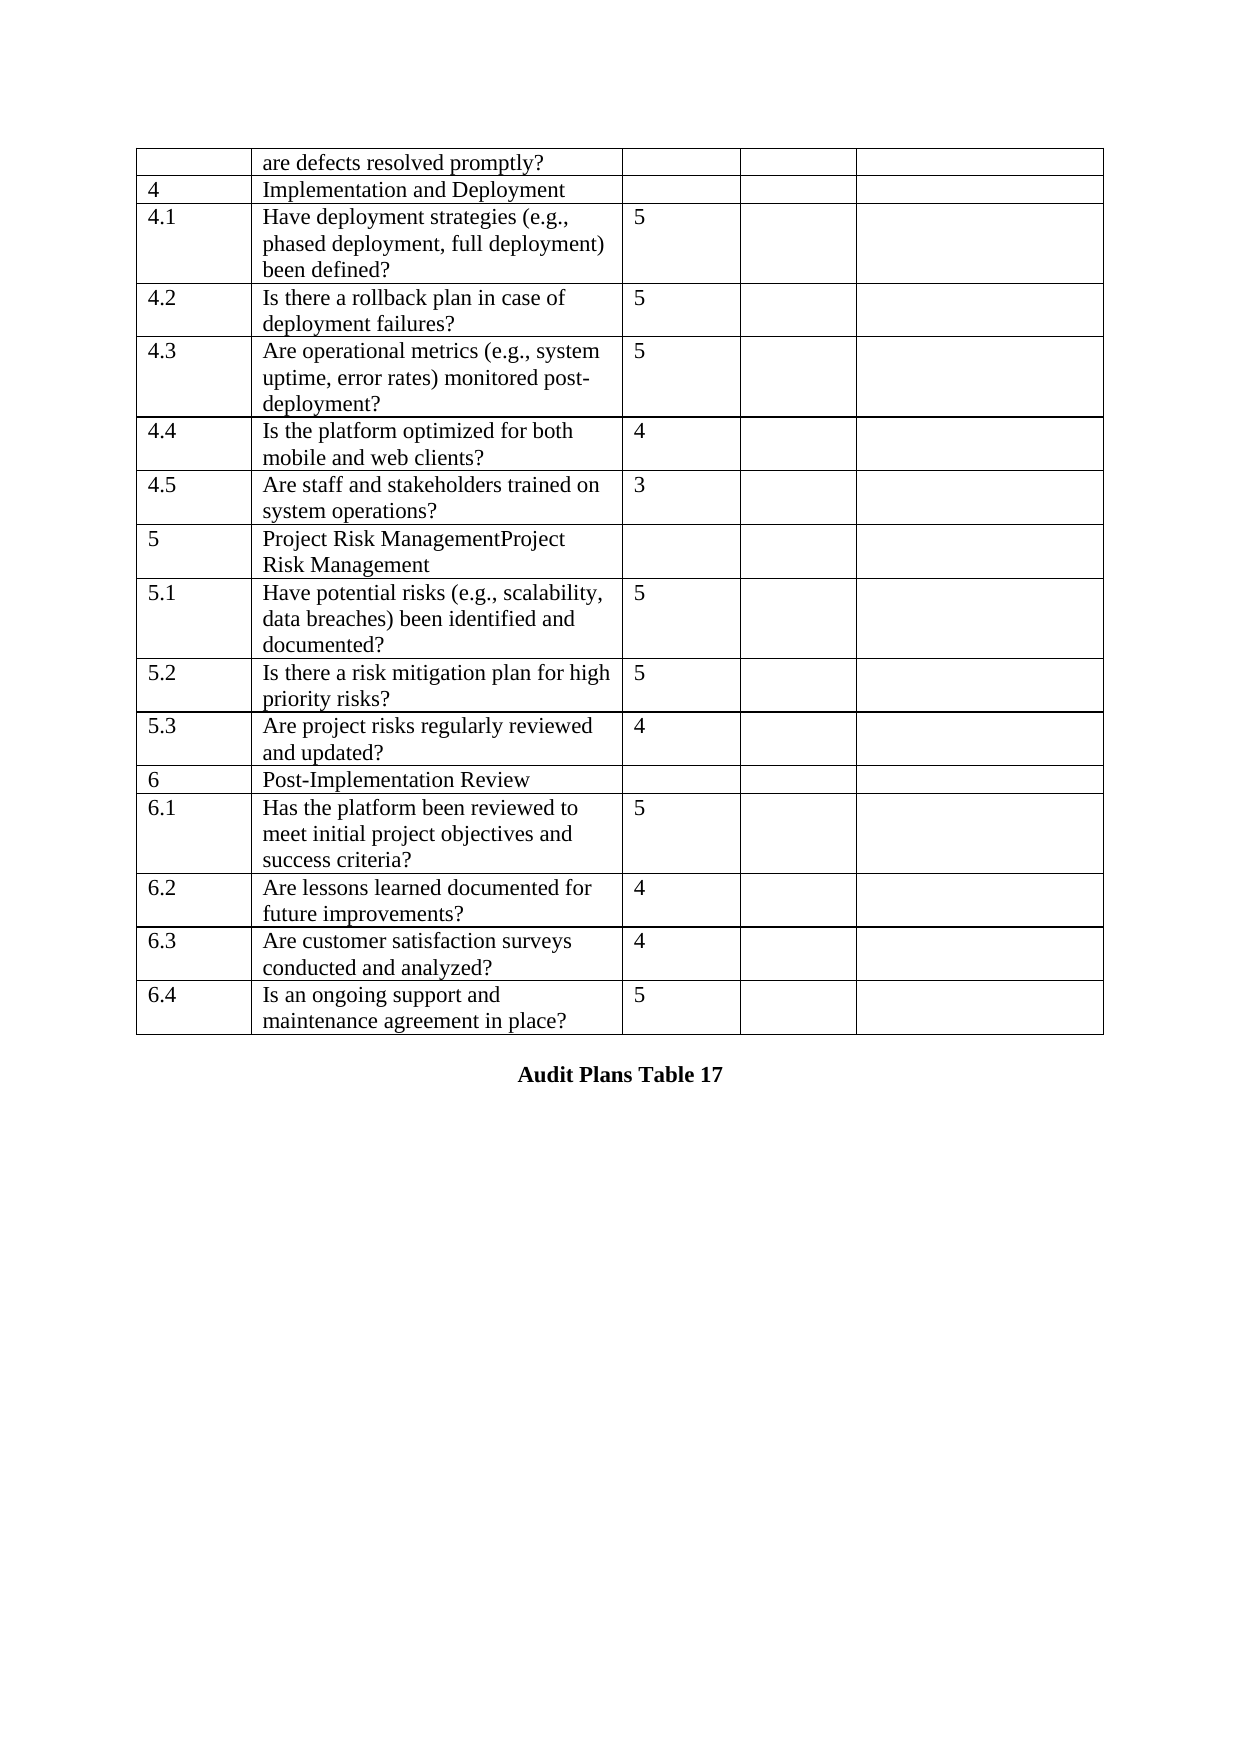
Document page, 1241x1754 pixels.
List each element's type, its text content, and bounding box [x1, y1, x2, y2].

table_cell [741, 471, 856, 524]
table_cell 5 [623, 659, 740, 711]
table_cell [857, 713, 1103, 765]
table_cell 5 [623, 794, 740, 873]
table_cell 5.1 [137, 579, 251, 658]
table_cell Is an ongoing support and maintenance agreement in place? [252, 981, 622, 1034]
table_cell 4 [623, 928, 740, 980]
table_cell Has the platform been reviewed to meet initial project objectives and success criteria? [252, 794, 622, 873]
table_cell Is the platform optimized for both mobile and web clients? [252, 418, 622, 470]
text Audit Plans Table 17 [148, 1061, 1093, 1088]
table_cell [857, 176, 1103, 202]
table_cell 5 [623, 284, 740, 336]
table_cell [741, 149, 856, 175]
table_cell [741, 794, 856, 873]
table_cell 4 [623, 713, 740, 765]
table_cell Are staff and stakeholders trained on system operations? [252, 471, 622, 524]
table_cell Are operational metrics (e.g., system uptime, error rates) monitored post-deployment? [252, 337, 622, 416]
table_cell [857, 284, 1103, 336]
table_cell 5.2 [137, 659, 251, 711]
table_cell Are lessons learned documented for future improvements? [252, 874, 622, 926]
table_cell [623, 525, 740, 578]
table_cell [857, 149, 1103, 175]
table_cell 6.4 [137, 981, 251, 1034]
table_cell [741, 659, 856, 711]
table_cell 5 [623, 337, 740, 416]
table_cell Implementation and Deployment [252, 176, 622, 202]
table_cell [741, 284, 856, 336]
table_cell Project Risk ManagementProject Risk Management [252, 525, 622, 578]
table_cell [741, 874, 856, 926]
table_cell Post-Implementation Review [252, 766, 622, 793]
table_cell 4 [623, 874, 740, 926]
table_cell [857, 337, 1103, 416]
table_cell [741, 579, 856, 658]
table_cell [857, 766, 1103, 793]
table_cell [741, 766, 856, 793]
table_cell [741, 418, 856, 470]
table_cell 4 [623, 418, 740, 470]
table_cell 4 [623, 149, 740, 175]
table_cell [857, 874, 1103, 926]
table_cell 6 [137, 766, 251, 793]
table_cell 6.1 [137, 794, 251, 873]
table_cell 5 [623, 579, 740, 658]
table_cell 3.5 [137, 149, 251, 175]
table_cell 4.5 [137, 471, 251, 524]
table_cell [741, 176, 856, 202]
table_cell Is there a rollback plan in case of deployment failures? [252, 284, 622, 336]
table_cell 6.3 [137, 928, 251, 980]
table_cell Is there a risk mitigation plan for high priority risks? [252, 659, 622, 711]
table_cell 4.3 [137, 337, 251, 416]
table_cell [857, 794, 1103, 873]
table_cell Are customer satisfaction surveys conducted and analyzed? [252, 928, 622, 980]
table_cell [857, 418, 1103, 470]
table_cell 5 [137, 525, 251, 578]
table_cell [857, 928, 1103, 980]
table_cell 4 [137, 176, 251, 202]
table_cell 4.2 [137, 284, 251, 336]
table_cell [857, 579, 1103, 658]
table_cell [741, 204, 856, 282]
table_cell [857, 981, 1103, 1034]
table_cell Have potential risks (e.g., scalability, data breaches) been identified and documented? [252, 579, 622, 658]
table_cell 5 [623, 981, 740, 1034]
table_cell 5 [623, 204, 740, 282]
table_cell [741, 525, 856, 578]
table_cell [623, 766, 740, 793]
table_cell Are project risks regularly reviewed and updated? [252, 713, 622, 765]
table_cell [857, 471, 1103, 524]
table_cell 3 [623, 471, 740, 524]
table_cell [857, 525, 1103, 578]
table_cell 6.2 [137, 874, 251, 926]
table_cell [623, 176, 740, 202]
table_cell [857, 659, 1103, 711]
table_cell [741, 337, 856, 416]
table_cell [252, 149, 622, 175]
table_cell [741, 981, 856, 1034]
table_cell 5.3 [137, 713, 251, 765]
table_cell Have deployment strategies (e.g., phased deployment, full deployment) been defined? [252, 204, 622, 282]
table_cell [857, 204, 1103, 282]
table_cell [741, 713, 856, 765]
table_cell 4.4 [137, 418, 251, 470]
table_cell 4.1 [137, 204, 251, 282]
table_cell [741, 928, 856, 980]
